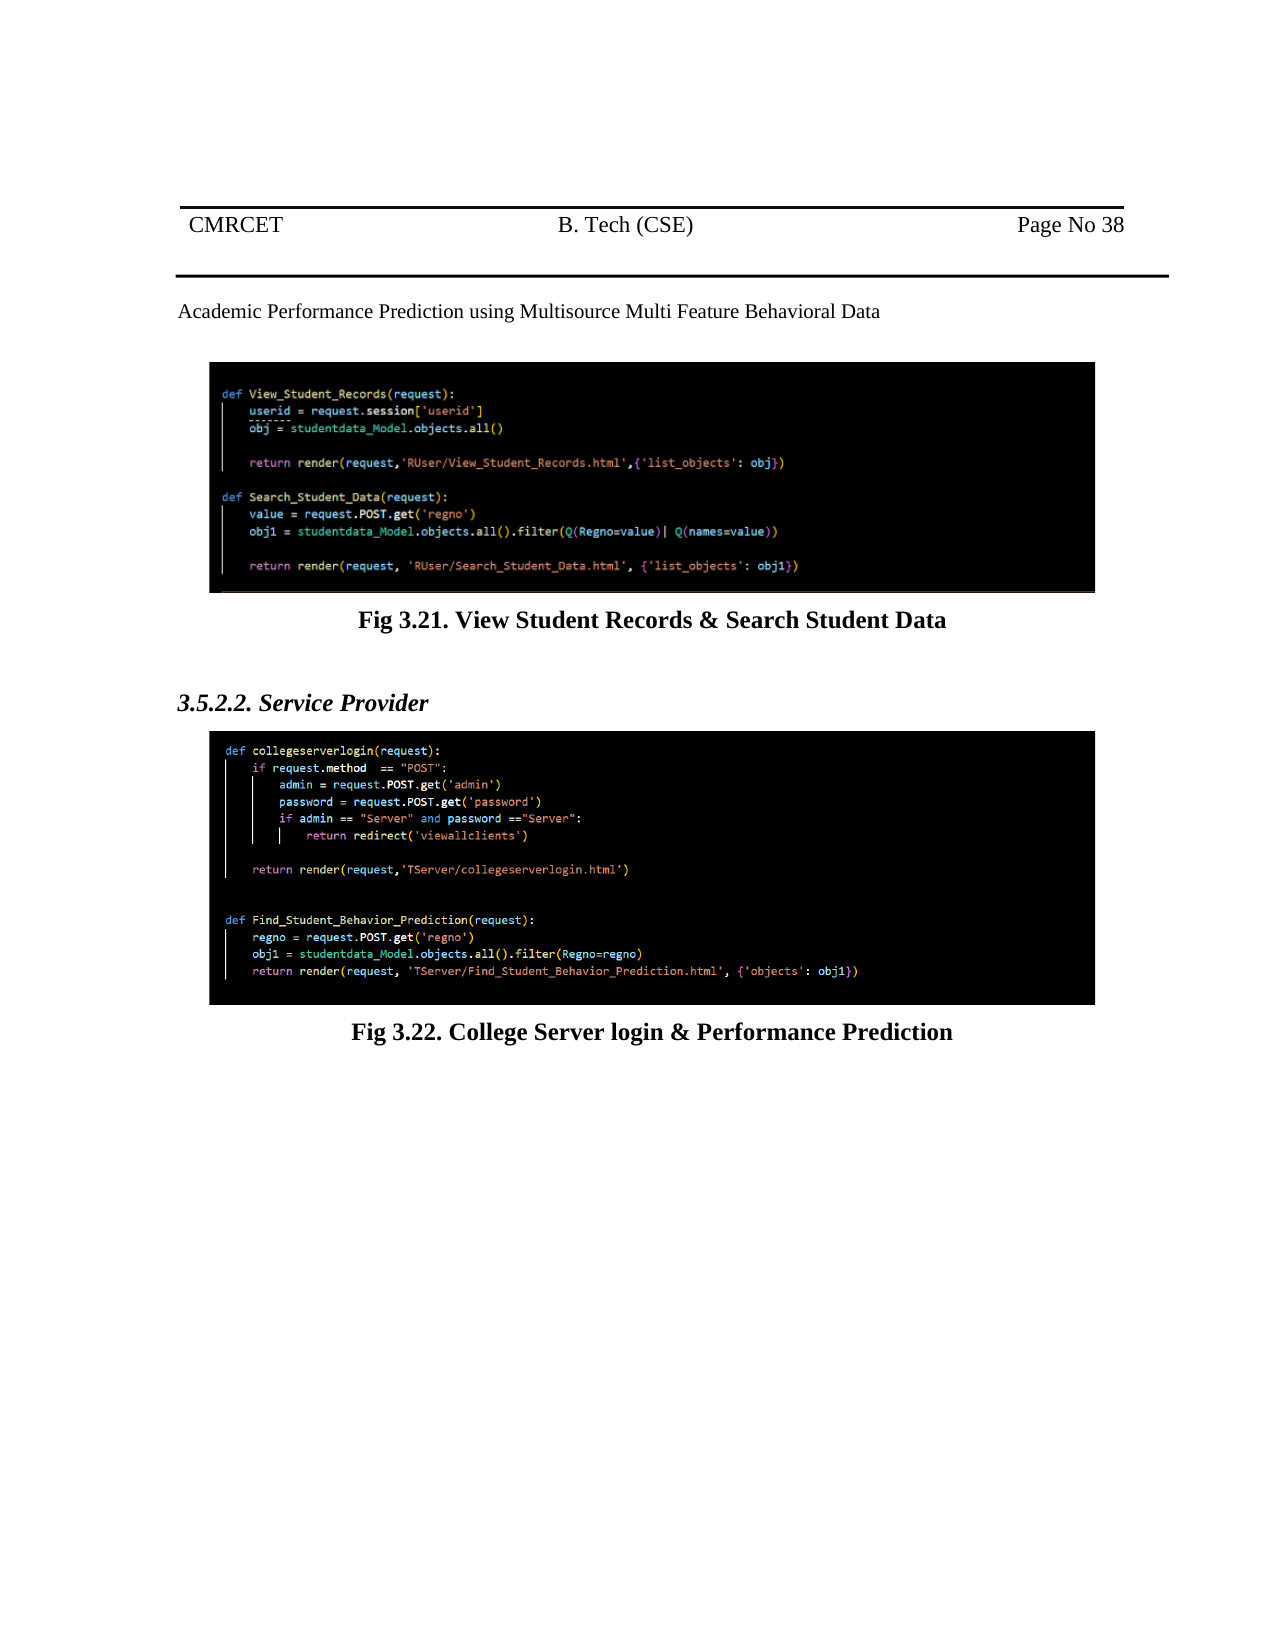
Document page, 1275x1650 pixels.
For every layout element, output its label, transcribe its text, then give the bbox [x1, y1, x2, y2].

text Academic Performance Prediction using Multisource Multi Feature Behavioral Data [177, 258, 1275, 323]
text Fig 3.22. College Server login & Performance Prediction [177, 1017, 1127, 1046]
picture [209, 731, 1096, 1005]
text 3.5.2.2. Service Provider [177, 688, 1127, 717]
text CMRCET B. Tech (CSE) Page No 38 [177, 211, 1127, 237]
picture [209, 362, 1096, 593]
text Fig 3.21. View Student Records & Search Student Data [177, 605, 1127, 634]
